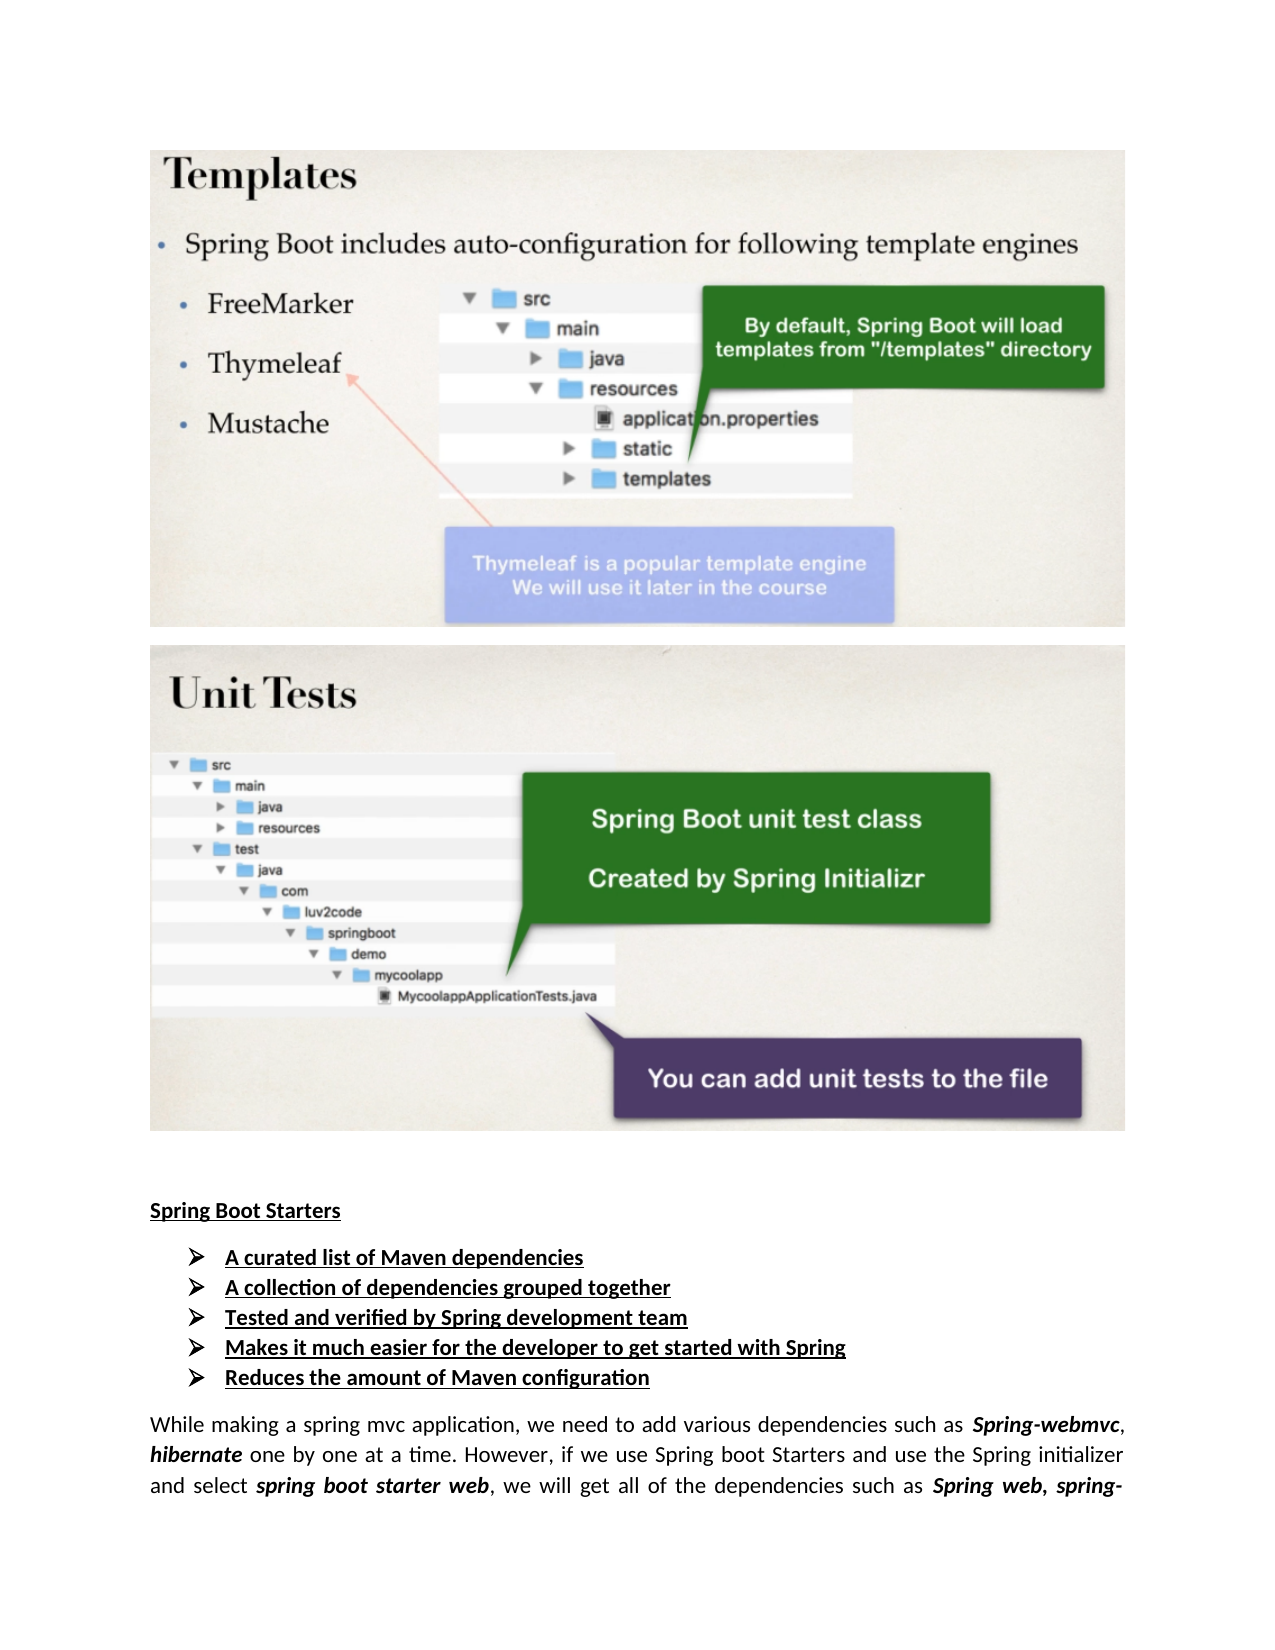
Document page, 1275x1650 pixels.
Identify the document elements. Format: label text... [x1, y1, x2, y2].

list Reduces the amount of Maven configuration [187, 1363, 1125, 1392]
list Makes it much easier for the developer to get started with Spring [187, 1333, 1125, 1361]
picture [150, 645, 1125, 1131]
text Spring Boot Starters [150, 1196, 1125, 1224]
list Tested and verified by Spring development team [187, 1303, 1125, 1331]
list A curated list of Maven dependencies [187, 1243, 1125, 1271]
list A collection of dependencies grouped together [187, 1273, 1125, 1301]
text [150, 1410, 1125, 1499]
picture [150, 150, 1125, 627]
